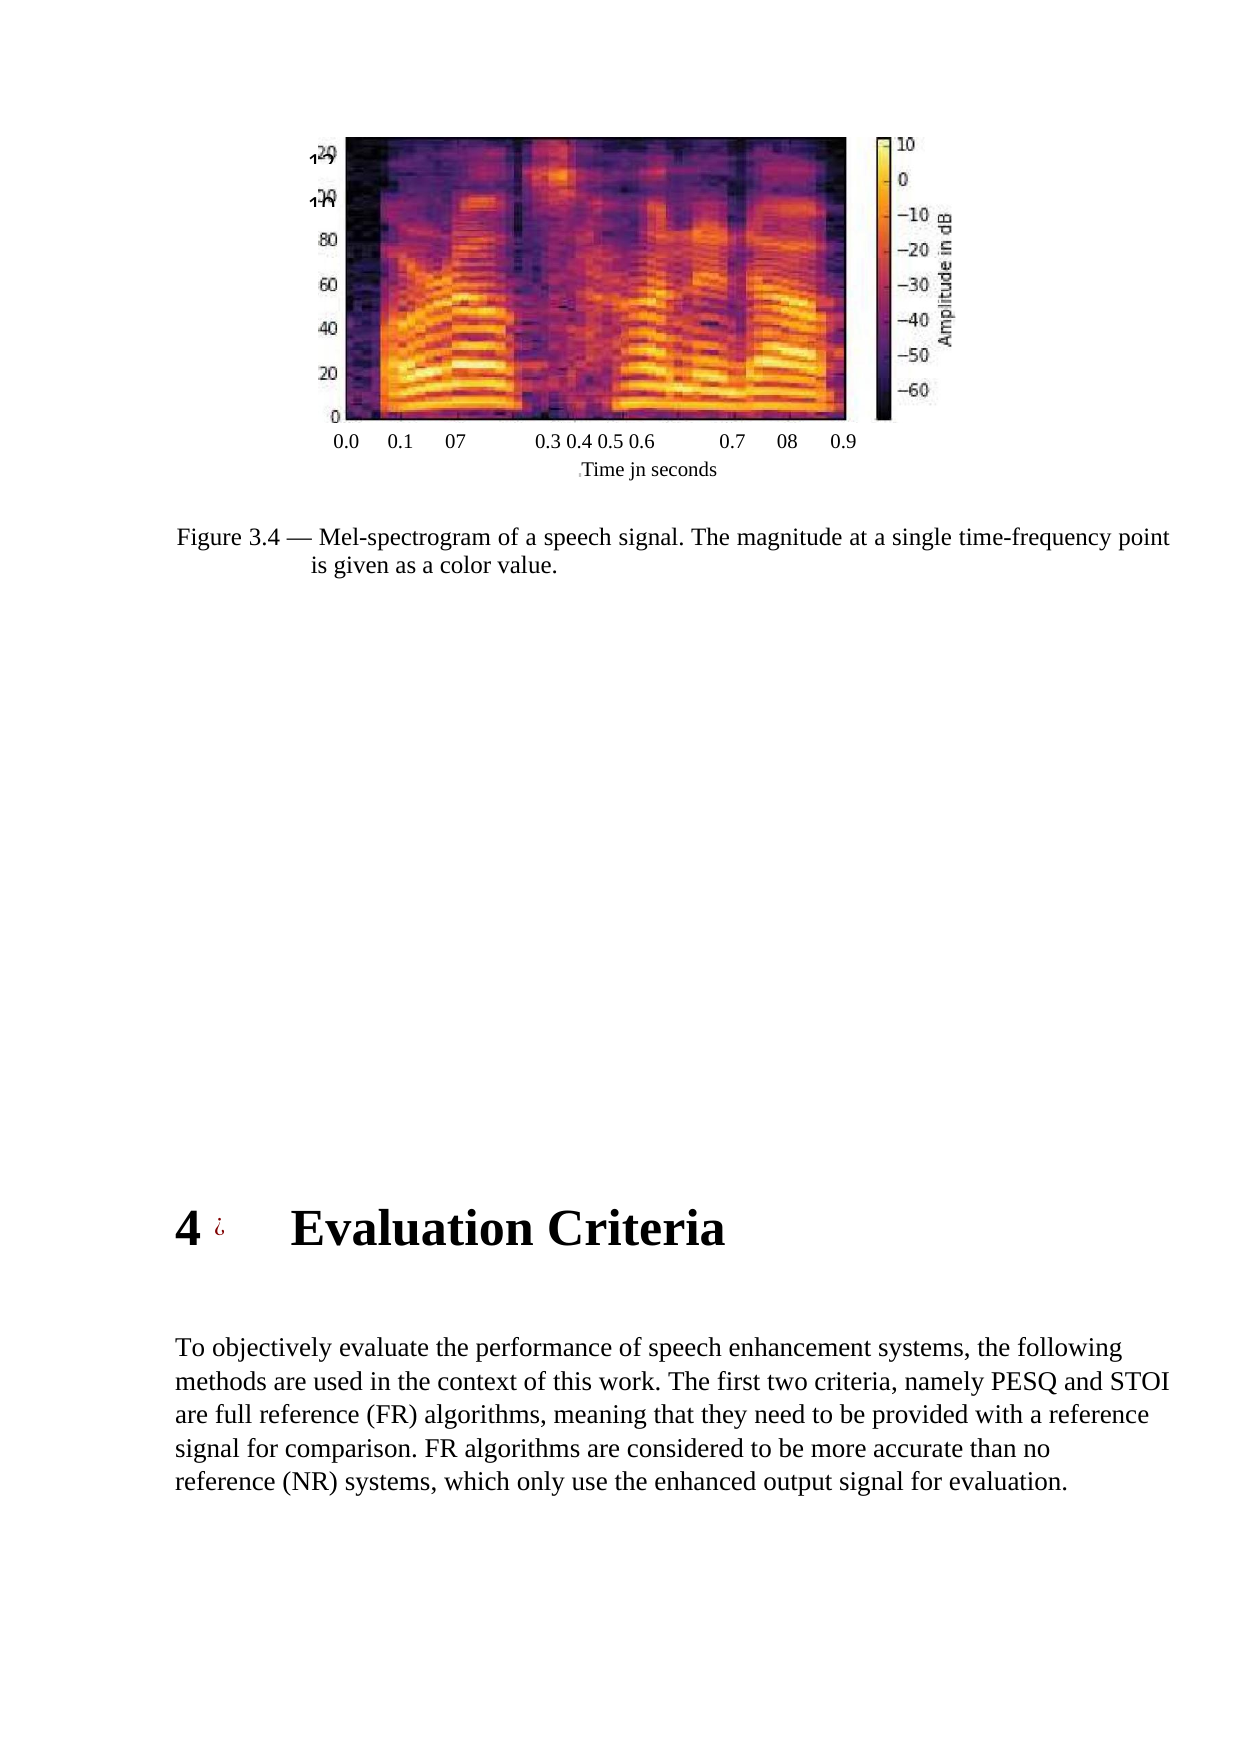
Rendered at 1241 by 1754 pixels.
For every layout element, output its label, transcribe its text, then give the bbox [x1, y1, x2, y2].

text 0.0 0.1 07 0.3 0.4 0.5 0.6 0.7 08 0.9 [175, 429, 1171, 453]
picture [318, 137, 956, 423]
text To objectively evaluate the performance of speech enhancement systems, the following methods are used in the context of this work. The first two criteria, namely PESQ and STOI are full reference (FR) algorithms, meaning that they need to be provided with a reference signal for comparison. FR algorithms are considered to be more accurate than no reference (NR) systems, which only use the enhanced output signal for evaluation. [175, 1331, 1171, 1497]
text Figure 3.4 — Mel-spectrogram of a speech signal. The magnitude at a single time-frequency point is given as a color value. [176, 522, 1171, 579]
text Time jn seconds [191, 457, 1105, 491]
text 4 Evaluation Criteria [175, 1196, 1171, 1256]
